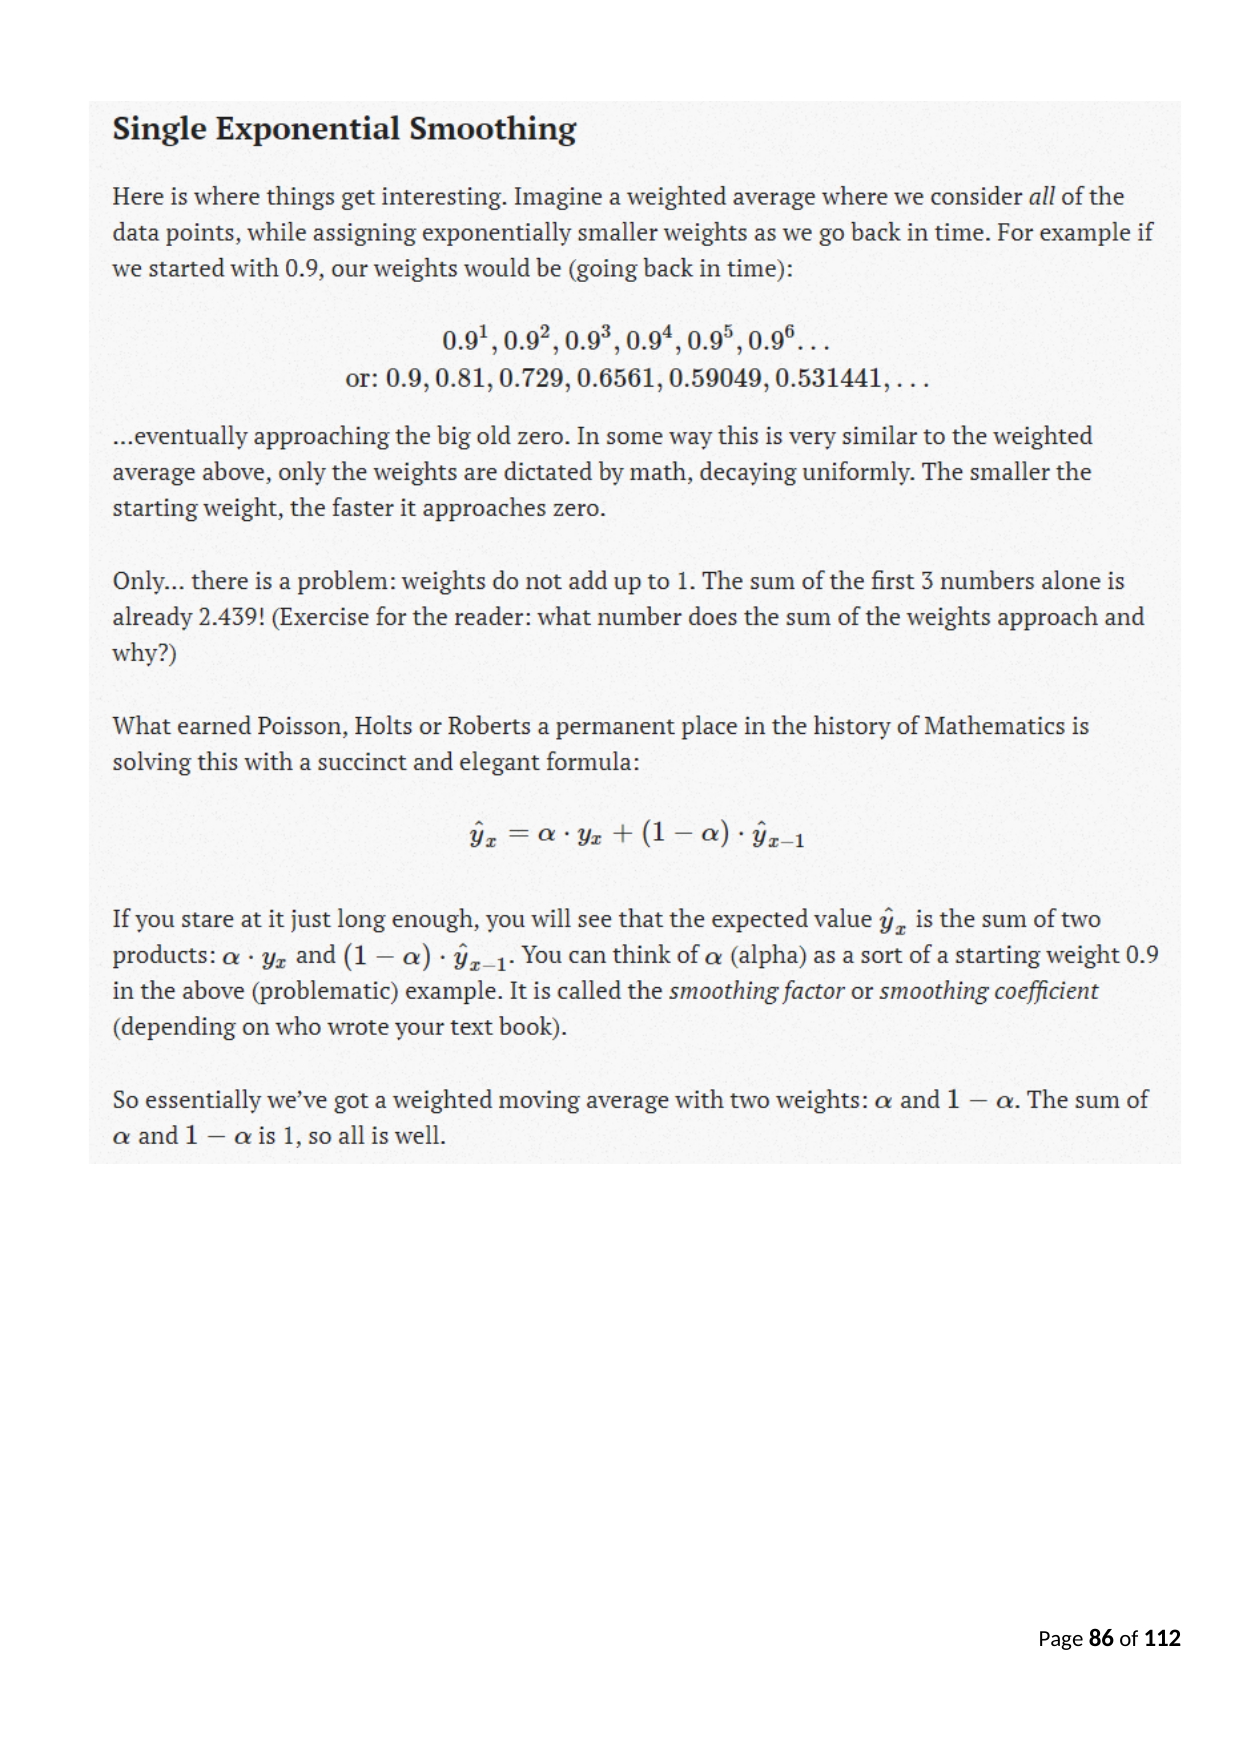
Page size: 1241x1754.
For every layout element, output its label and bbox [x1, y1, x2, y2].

picture [88, 101, 1182, 1164]
